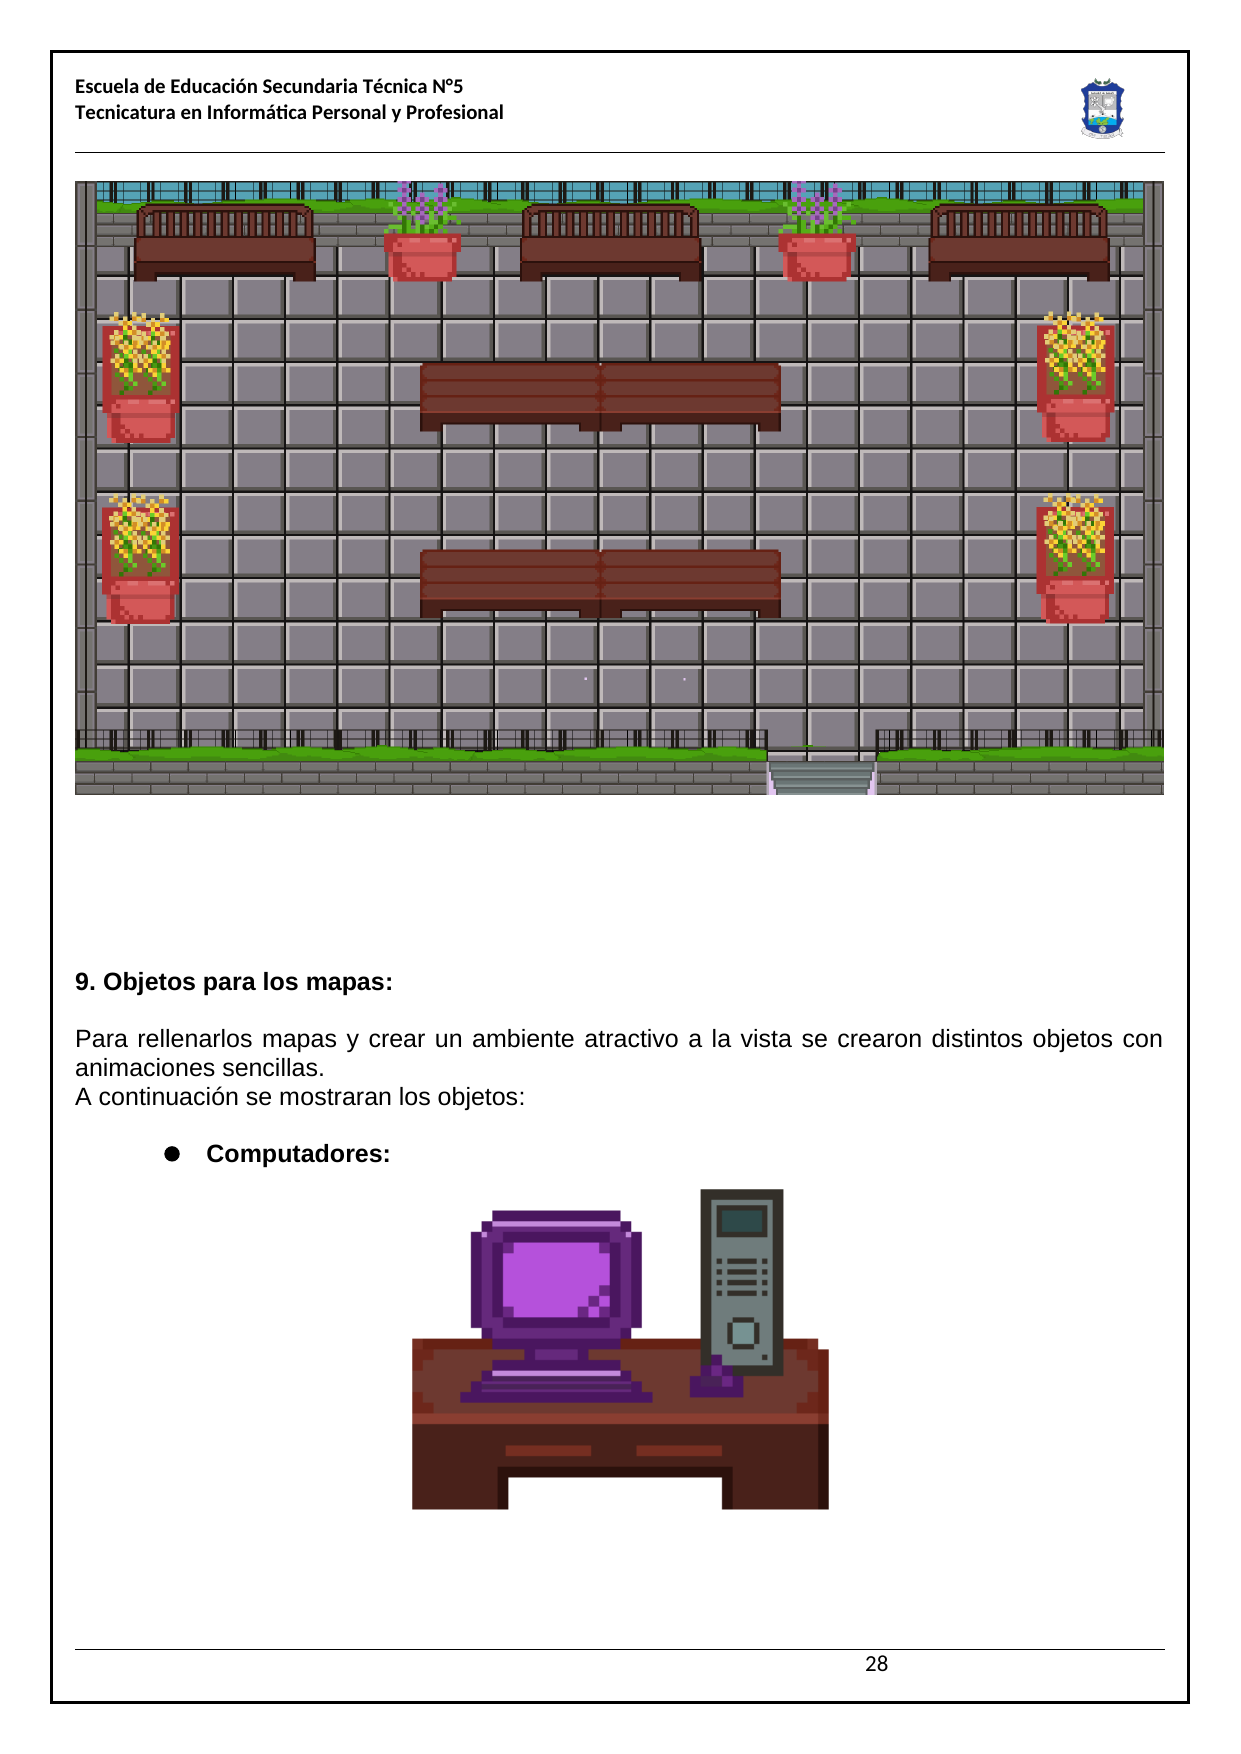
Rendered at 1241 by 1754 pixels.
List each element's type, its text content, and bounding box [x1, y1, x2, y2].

picture [399, 1168, 841, 1523]
list Computadores: [162, 1139, 1165, 1168]
list A continuación se mostraran los objetos: [75, 1082, 1165, 1111]
list Objetos para los mapas: [75, 967, 1165, 996]
picture [75, 181, 1164, 795]
picture [1077, 77, 1128, 139]
list Para rellenarlos mapas y crear un ambiente atractivo a la vista se crearon distintos objetos con animaciones sencillas. [75, 1024, 1165, 1082]
